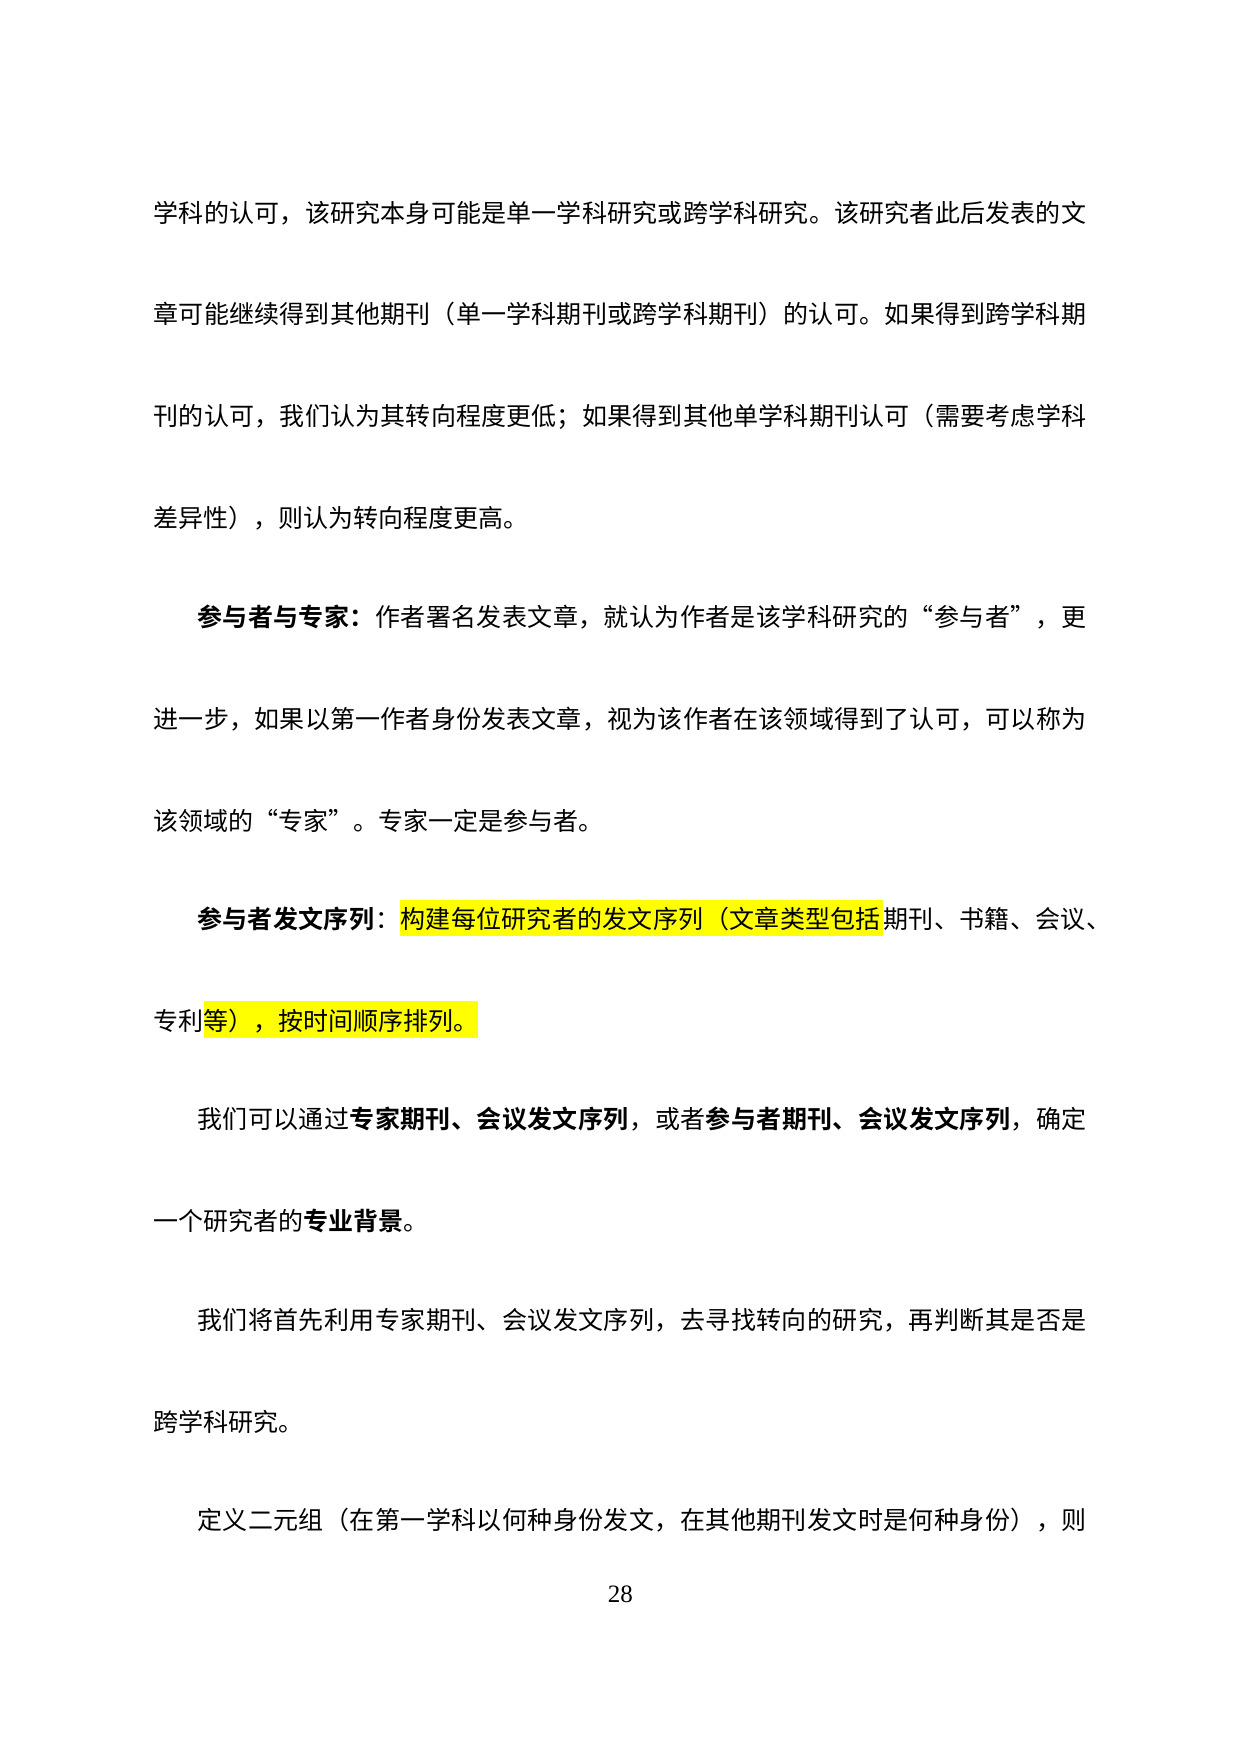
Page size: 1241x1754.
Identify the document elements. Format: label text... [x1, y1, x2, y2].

text 参与者与专家：作者署名发表文章，就认为作者是该学科研究的“参与者”，更进一步，如果以第一作者身份发表文章，视为该作者在该领域得到了认可，可以称为该领域的“专家”。专家一定是参与者。 [153, 581, 1087, 853]
text 参与者发文序列：构建每位研究者的发文序列（文章类型包括期刊、书籍、会议、专利等），按时间顺序排列。 [153, 884, 1087, 1053]
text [153, 1485, 1087, 1553]
text 我们将首先利用专家期刊、会议发文序列，去寻找转向的研究，再判断其是否是跨学科研究。 [153, 1284, 1087, 1454]
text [153, 177, 1087, 551]
text 我们可以通过专家期刊、会议发文序列，或者参与者期刊、会议发文序列，确定一个研究者的专业背景。 [153, 1084, 1087, 1254]
